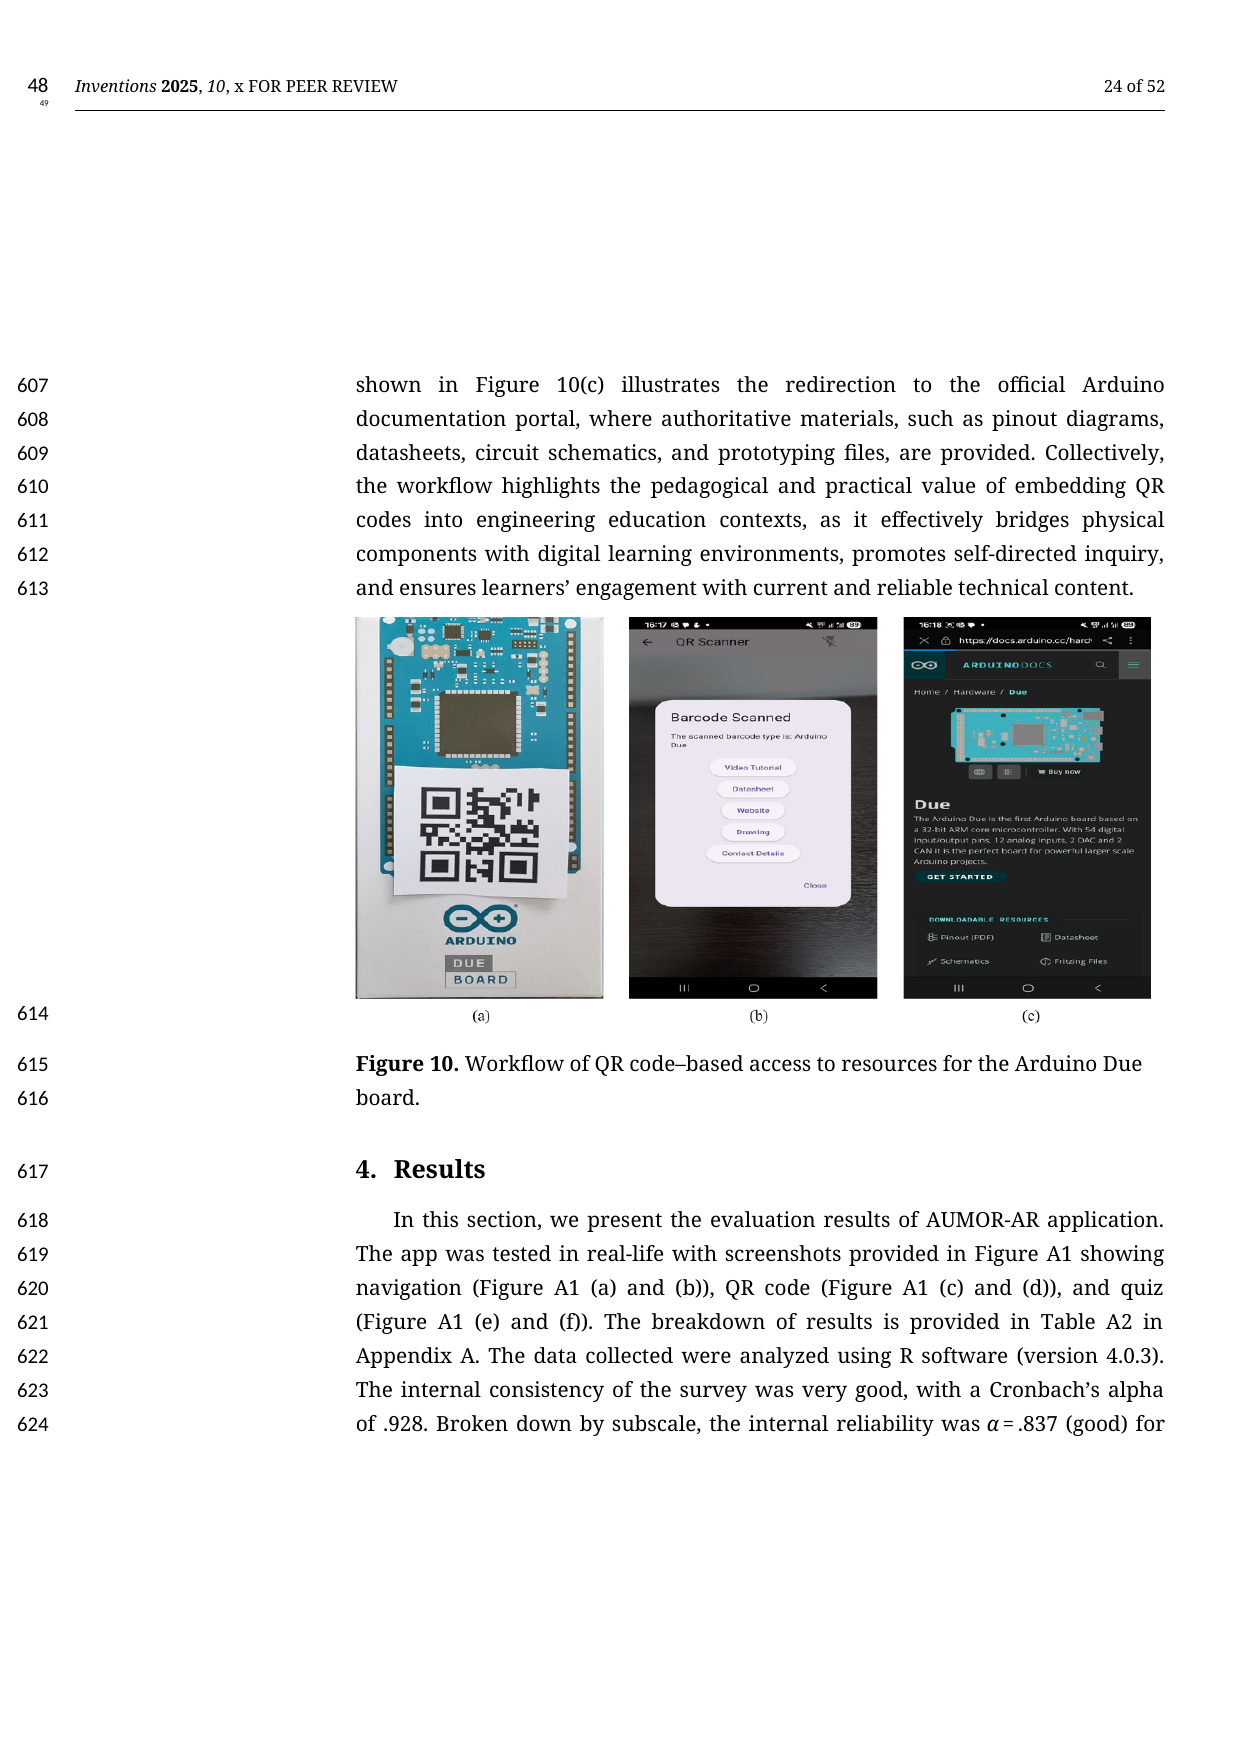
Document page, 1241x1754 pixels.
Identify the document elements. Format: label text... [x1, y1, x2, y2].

text Figure 10. Workflow of QR code–based access to resources for the Arduino Due board. [356, 1046, 1165, 1114]
list Results [356, 1135, 1165, 1203]
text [356, 1203, 1165, 1441]
picture [355, 617, 1151, 1034]
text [356, 367, 1165, 605]
